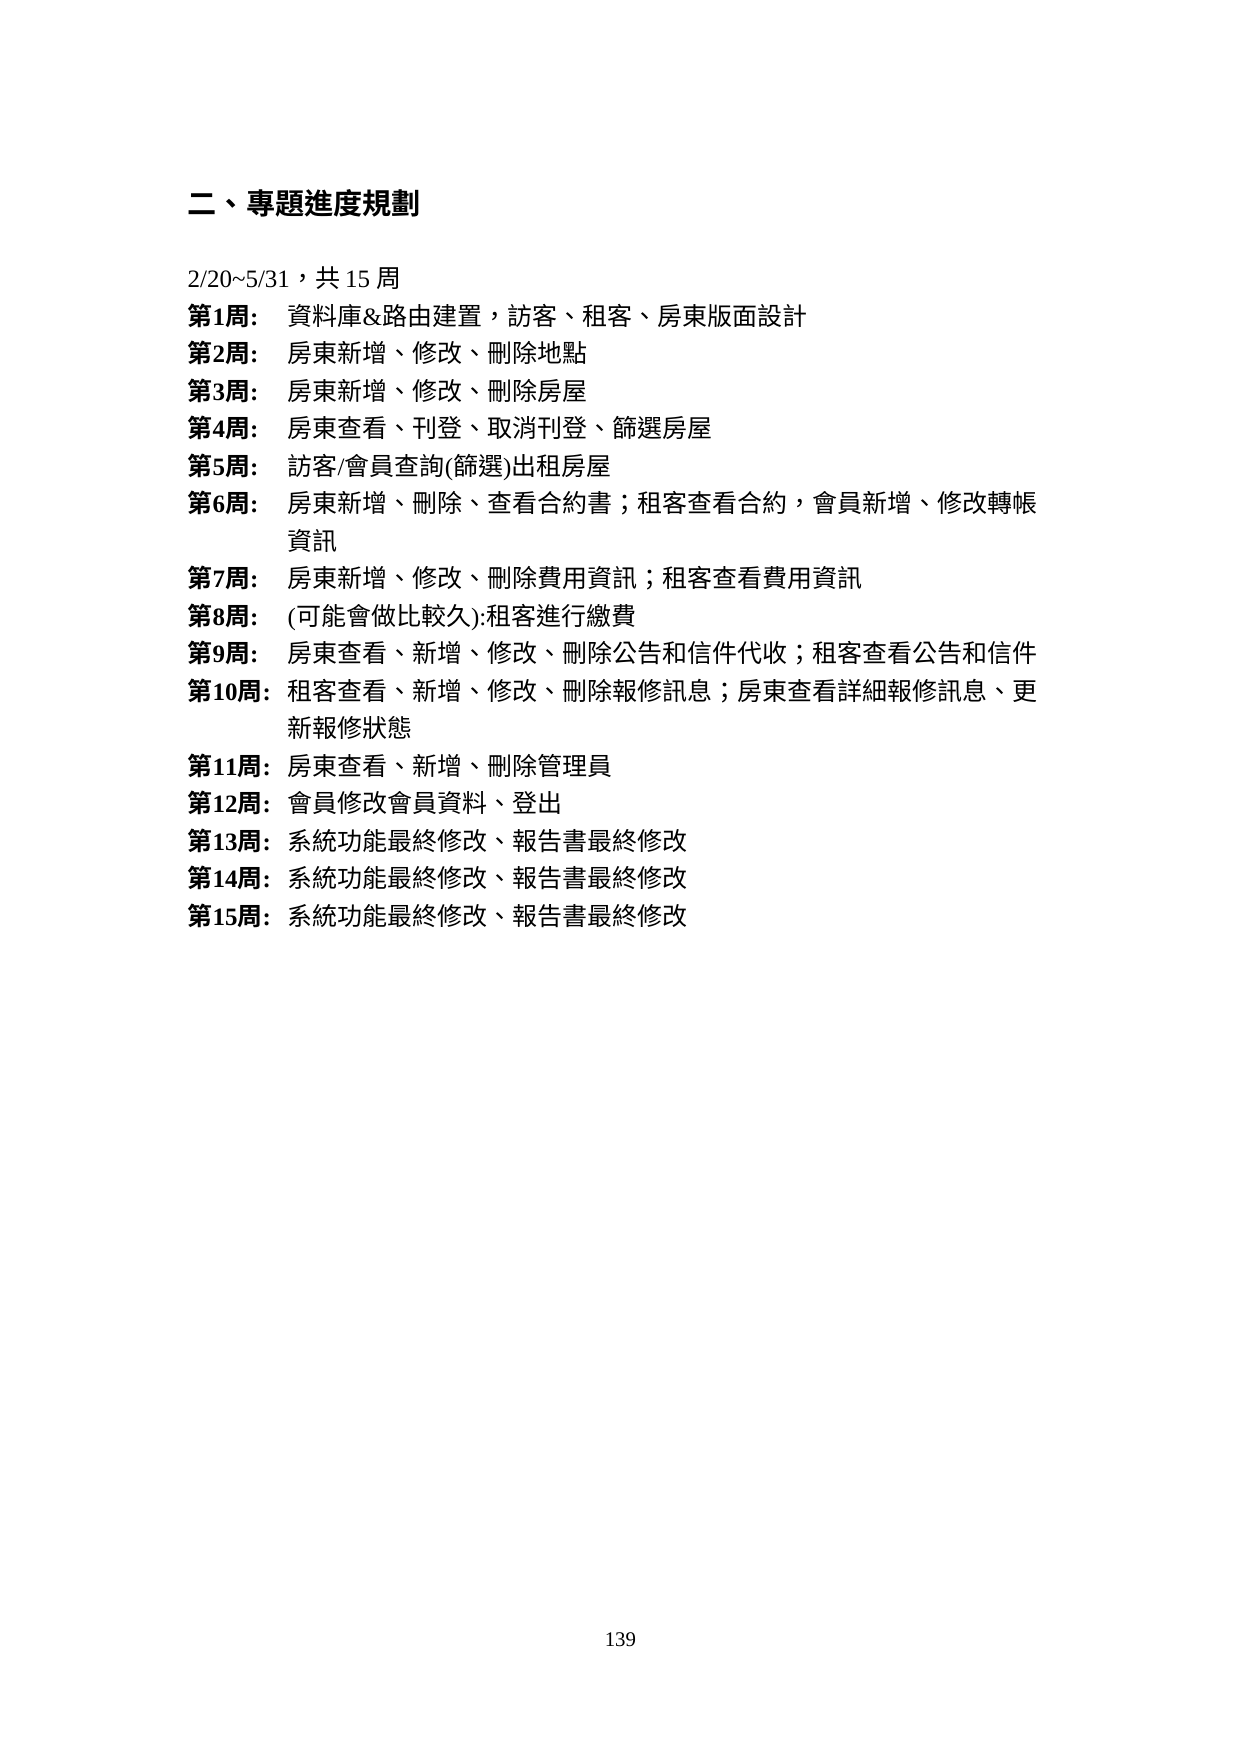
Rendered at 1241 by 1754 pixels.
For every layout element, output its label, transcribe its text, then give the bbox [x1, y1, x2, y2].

list (可能會做比較久):租客進行繳費 [187, 596, 1053, 633]
list 租客查看、新增、修改、刪除報修訊息；房東查看詳細報修訊息、更新報修狀態 [187, 671, 1053, 746]
list 系統功能最終修改、報告書最終修改 [187, 821, 1053, 858]
subtitle 二、專題進度規劃 [187, 164, 1053, 239]
list 系統功能最終修改、報告書最終修改 [187, 896, 1053, 933]
list 房東查看、刊登、取消刊登、篩選房屋 [187, 408, 1053, 446]
list 房東查看、新增、修改、刪除公告和信件代收；租客查看公告和信件 [187, 633, 1053, 671]
list 系統功能最終修改、報告書最終修改 [187, 858, 1053, 896]
list 資料庫&路由建置，訪客、租客、房東版面設計 [187, 296, 1053, 333]
list 房東新增、刪除、查看合約書；租客查看合約，會員新增、修改轉帳資訊 [187, 483, 1053, 558]
list 房東新增、修改、刪除費用資訊；租客查看費用資訊 [187, 558, 1053, 596]
list 房東新增、修改、刪除地點 [187, 333, 1053, 371]
text 2/20~5/31，共15 周 [187, 258, 1053, 296]
list 房東查看、新增、刪除管理員 [187, 746, 1053, 783]
list 會員修改會員資料、登出 [187, 783, 1053, 821]
list 訪客/會員查詢(篩選)出租房屋 [187, 446, 1053, 483]
list 房東新增、修改、刪除房屋 [187, 371, 1053, 408]
